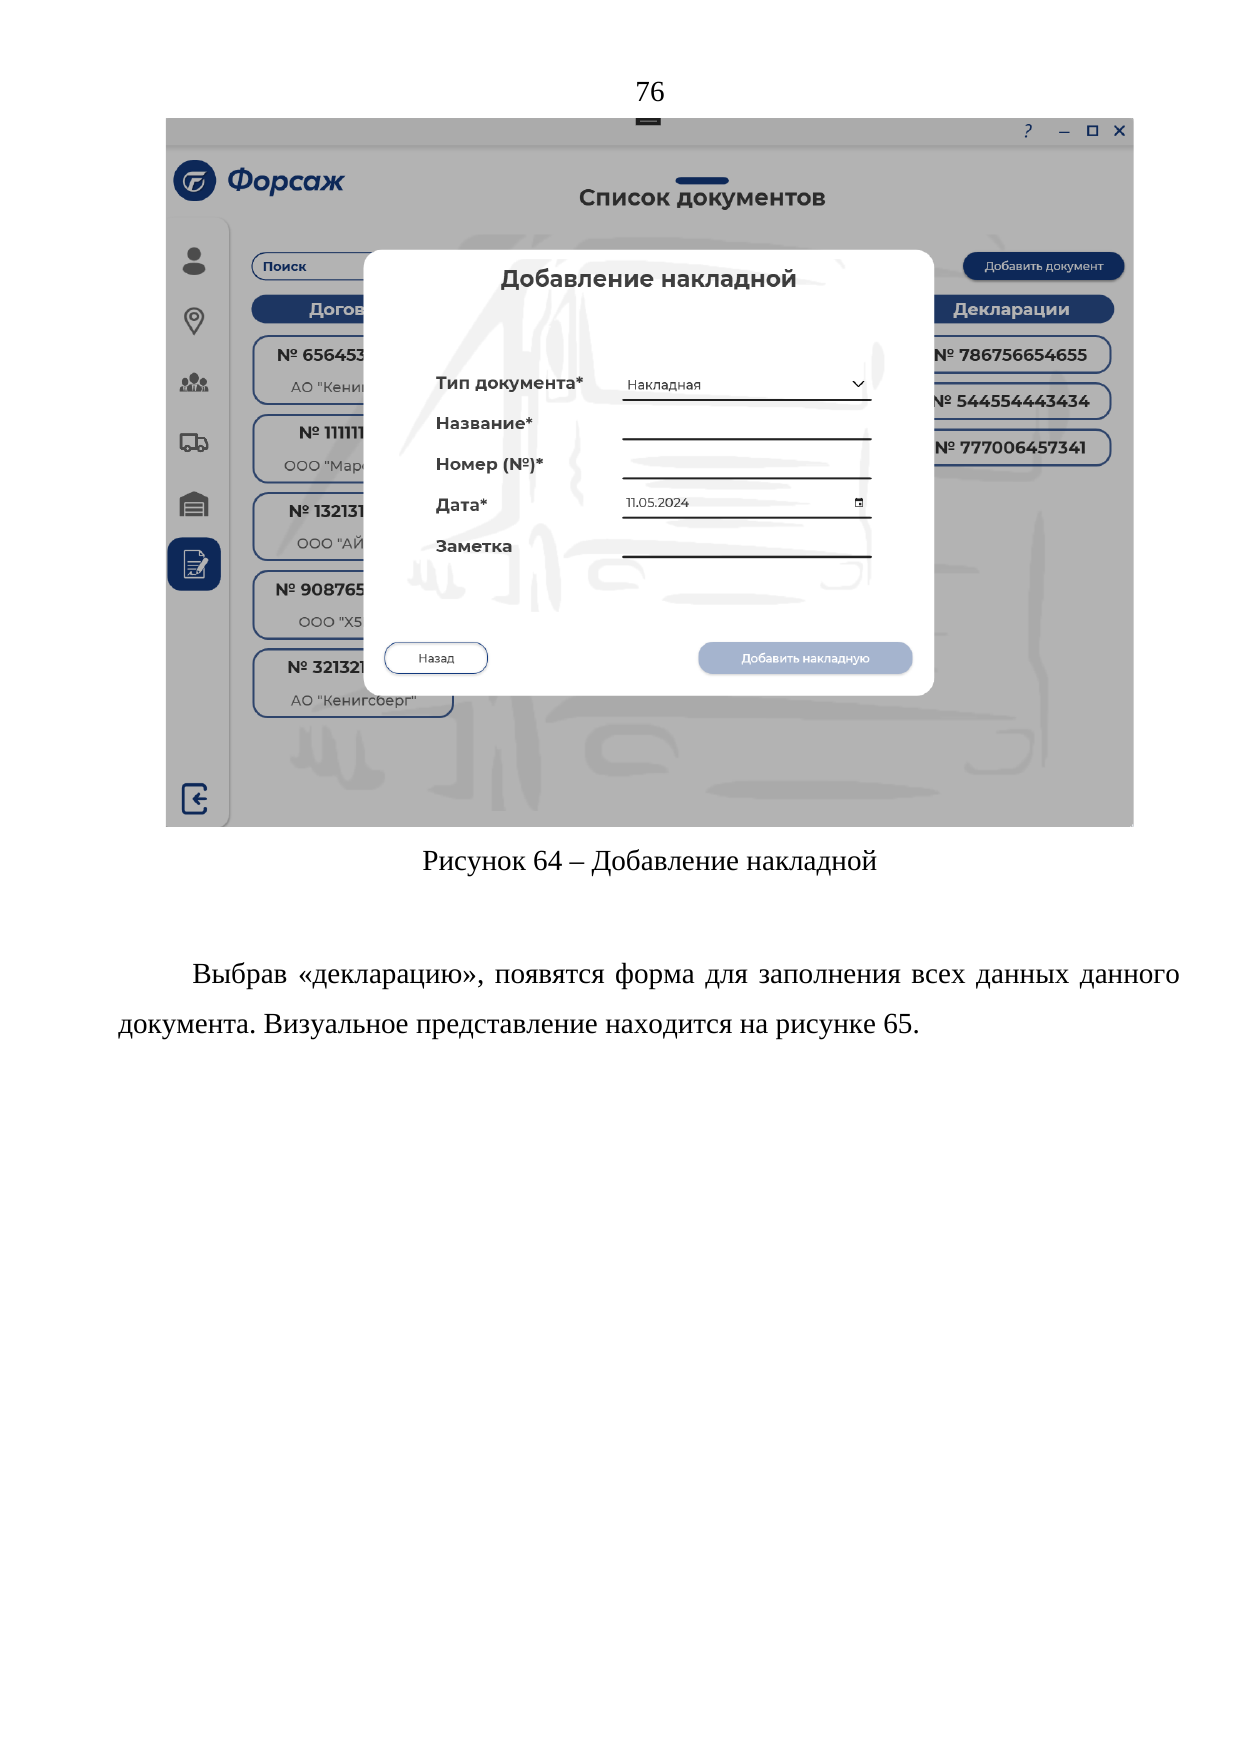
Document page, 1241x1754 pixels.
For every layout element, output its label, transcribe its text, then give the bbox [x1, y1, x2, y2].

picture [165, 118, 1134, 827]
text Выбрав «декларацию», появятся форма для заполнения всех данных данного документа. Визуальное представление находится на рисунке 65. [118, 956, 1181, 1040]
text Рисунок 64 – Добавление накладной [118, 843, 1181, 877]
